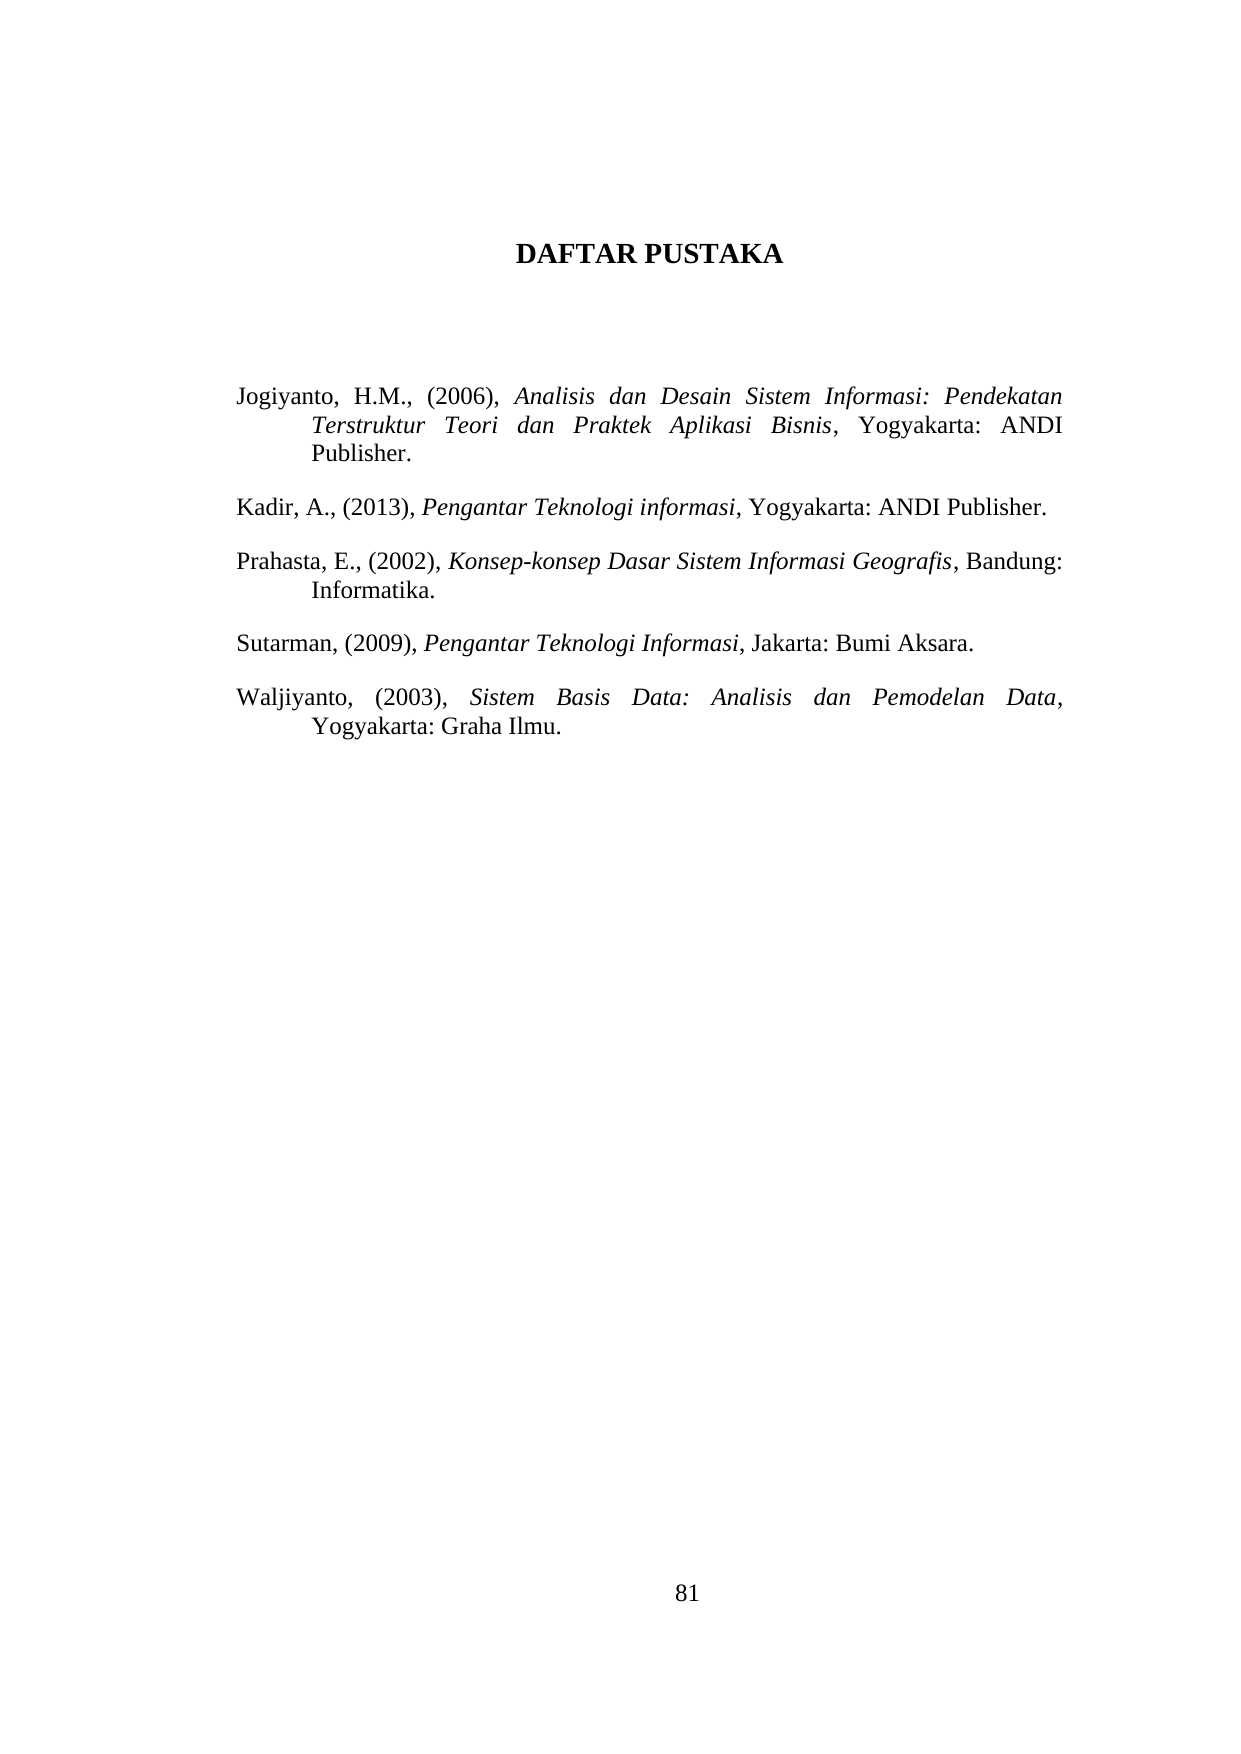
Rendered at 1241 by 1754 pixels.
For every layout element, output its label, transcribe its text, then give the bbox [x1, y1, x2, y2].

text Kadir, A., (2013), Pengantar Teknologi informasi, Yogyakarta: ANDI Publisher. [236, 492, 1063, 521]
text Waljiyanto, (2003), Sistem Basis Data: Analisis dan Pemodelan Data, Yogyakarta: Graha Ilmu. [236, 682, 1063, 740]
text Jogiyanto, H.M., (2006), Analisis dan Desain Sistem Informasi: Pendekatan Terstruktur Teori dan Praktek Aplikasi Bisnis, Yogyakarta: ANDI Publisher. [236, 381, 1063, 467]
text Prahasta, E., (2002), Konsep-konsep Dasar Sistem Informasi Geografis, Bandung: Informatika. [236, 546, 1063, 603]
text Sutarman, (2009), Pengantar Teknologi Informasi, Jakarta: Bumi Aksara. [236, 628, 1063, 657]
subtitle DAFTAR PUSTAKA [236, 236, 1063, 270]
